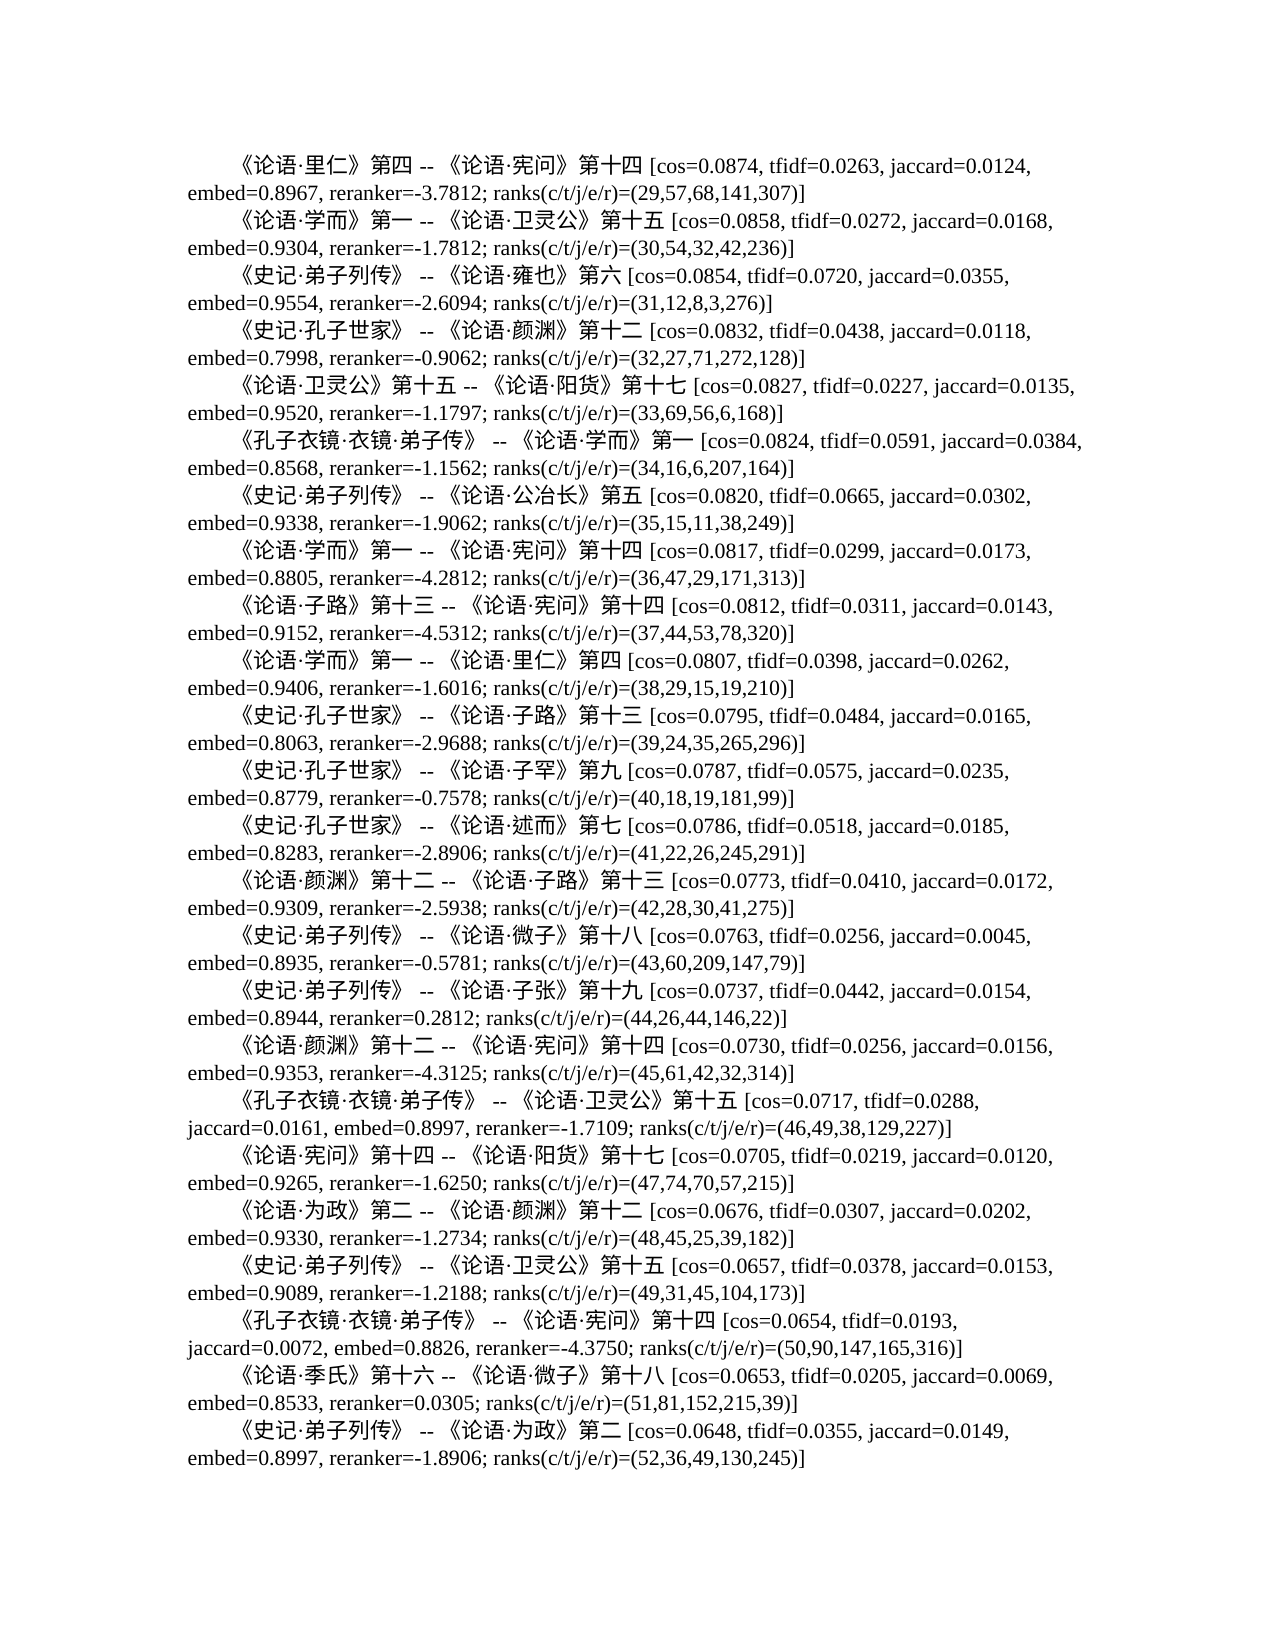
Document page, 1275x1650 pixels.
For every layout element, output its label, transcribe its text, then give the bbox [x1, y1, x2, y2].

text 《论语·为政》第二 -- 《论语·颜渊》第十二 [cos=0.0676, tfidf=0.0307, jaccard=0.0202, embed=0.9330, reranker=-1.2734; ranks(c/t/j/e/r)=(48,45,25,39,182)] [187, 1195, 1087, 1250]
text 《论语·卫灵公》第十五 -- 《论语·阳货》第十七 [cos=0.0827, tfidf=0.0227, jaccard=0.0135, embed=0.9520, reranker=-1.1797; ranks(c/t/j/e/r)=(33,69,56,6,168)] [187, 370, 1087, 425]
text 《史记·弟子列传》 -- 《论语·微子》第十八 [cos=0.0763, tfidf=0.0256, jaccard=0.0045, embed=0.8935, reranker=-0.5781; ranks(c/t/j/e/r)=(43,60,209,147,79)] [187, 920, 1087, 975]
text 《孔子衣镜·衣镜·弟子传》 -- 《论语·宪问》第十四 [cos=0.0654, tfidf=0.0193, jaccard=0.0072, embed=0.8826, reranker=-4.3750; ranks(c/t/j/e/r)=(50,90,147,165,316)] [187, 1305, 1087, 1360]
text 《史记·孔子世家》 -- 《论语·子路》第十三 [cos=0.0795, tfidf=0.0484, jaccard=0.0165, embed=0.8063, reranker=-2.9688; ranks(c/t/j/e/r)=(39,24,35,265,296)] [187, 700, 1087, 755]
text 《史记·弟子列传》 -- 《论语·子张》第十九 [cos=0.0737, tfidf=0.0442, jaccard=0.0154, embed=0.8944, reranker=0.2812; ranks(c/t/j/e/r)=(44,26,44,146,22)] [187, 975, 1087, 1030]
text 《论语·季氏》第十六 -- 《论语·微子》第十八 [cos=0.0653, tfidf=0.0205, jaccard=0.0069, embed=0.8533, reranker=0.0305; ranks(c/t/j/e/r)=(51,81,152,215,39)] [187, 1360, 1087, 1415]
text 《论语·子路》第十三 -- 《论语·宪问》第十四 [cos=0.0812, tfidf=0.0311, jaccard=0.0143, embed=0.9152, reranker=-4.5312; ranks(c/t/j/e/r)=(37,44,53,78,320)] [187, 590, 1087, 645]
text 《论语·宪问》第十四 -- 《论语·阳货》第十七 [cos=0.0705, tfidf=0.0219, jaccard=0.0120, embed=0.9265, reranker=-1.6250; ranks(c/t/j/e/r)=(47,74,70,57,215)] [187, 1140, 1087, 1195]
text 《孔子衣镜·衣镜·弟子传》 -- 《论语·学而》第一 [cos=0.0824, tfidf=0.0591, jaccard=0.0384, embed=0.8568, reranker=-1.1562; ranks(c/t/j/e/r)=(34,16,6,207,164)] [187, 425, 1087, 480]
text 《论语·学而》第一 -- 《论语·宪问》第十四 [cos=0.0817, tfidf=0.0299, jaccard=0.0173, embed=0.8805, reranker=-4.2812; ranks(c/t/j/e/r)=(36,47,29,171,313)] [187, 535, 1087, 590]
text 《论语·学而》第一 -- 《论语·卫灵公》第十五 [cos=0.0858, tfidf=0.0272, jaccard=0.0168, embed=0.9304, reranker=-1.7812; ranks(c/t/j/e/r)=(30,54,32,42,236)] [187, 205, 1087, 260]
text 《孔子衣镜·衣镜·弟子传》 -- 《论语·卫灵公》第十五 [cos=0.0717, tfidf=0.0288, jaccard=0.0161, embed=0.8997, reranker=-1.7109; ranks(c/t/j/e/r)=(46,49,38,129,227)] [187, 1085, 1087, 1140]
text 《史记·弟子列传》 -- 《论语·公冶长》第五 [cos=0.0820, tfidf=0.0665, jaccard=0.0302, embed=0.9338, reranker=-1.9062; ranks(c/t/j/e/r)=(35,15,11,38,249)] [187, 480, 1087, 535]
text 《史记·弟子列传》 -- 《论语·为政》第二 [cos=0.0648, tfidf=0.0355, jaccard=0.0149, embed=0.8997, reranker=-1.8906; ranks(c/t/j/e/r)=(52,36,49,130,245)] [187, 1415, 1087, 1470]
text 《史记·孔子世家》 -- 《论语·颜渊》第十二 [cos=0.0832, tfidf=0.0438, jaccard=0.0118, embed=0.7998, reranker=-0.9062; ranks(c/t/j/e/r)=(32,27,71,272,128)] [187, 315, 1087, 370]
text 《史记·孔子世家》 -- 《论语·述而》第七 [cos=0.0786, tfidf=0.0518, jaccard=0.0185, embed=0.8283, reranker=-2.8906; ranks(c/t/j/e/r)=(41,22,26,245,291)] [187, 810, 1087, 865]
text 《史记·弟子列传》 -- 《论语·卫灵公》第十五 [cos=0.0657, tfidf=0.0378, jaccard=0.0153, embed=0.9089, reranker=-1.2188; ranks(c/t/j/e/r)=(49,31,45,104,173)] [187, 1250, 1087, 1305]
text 《论语·学而》第一 -- 《论语·里仁》第四 [cos=0.0807, tfidf=0.0398, jaccard=0.0262, embed=0.9406, reranker=-1.6016; ranks(c/t/j/e/r)=(38,29,15,19,210)] [187, 645, 1087, 700]
text 《史记·孔子世家》 -- 《论语·子罕》第九 [cos=0.0787, tfidf=0.0575, jaccard=0.0235, embed=0.8779, reranker=-0.7578; ranks(c/t/j/e/r)=(40,18,19,181,99)] [187, 755, 1087, 810]
text 《史记·弟子列传》 -- 《论语·雍也》第六 [cos=0.0854, tfidf=0.0720, jaccard=0.0355, embed=0.9554, reranker=-2.6094; ranks(c/t/j/e/r)=(31,12,8,3,276)] [187, 260, 1087, 315]
text 《论语·颜渊》第十二 -- 《论语·宪问》第十四 [cos=0.0730, tfidf=0.0256, jaccard=0.0156, embed=0.9353, reranker=-4.3125; ranks(c/t/j/e/r)=(45,61,42,32,314)] [187, 1030, 1087, 1085]
text 《论语·颜渊》第十二 -- 《论语·子路》第十三 [cos=0.0773, tfidf=0.0410, jaccard=0.0172, embed=0.9309, reranker=-2.5938; ranks(c/t/j/e/r)=(42,28,30,41,275)] [187, 865, 1087, 920]
text 《论语·里仁》第四 -- 《论语·宪问》第十四 [cos=0.0874, tfidf=0.0263, jaccard=0.0124, embed=0.8967, reranker=-3.7812; ranks(c/t/j/e/r)=(29,57,68,141,307)] [187, 150, 1087, 205]
